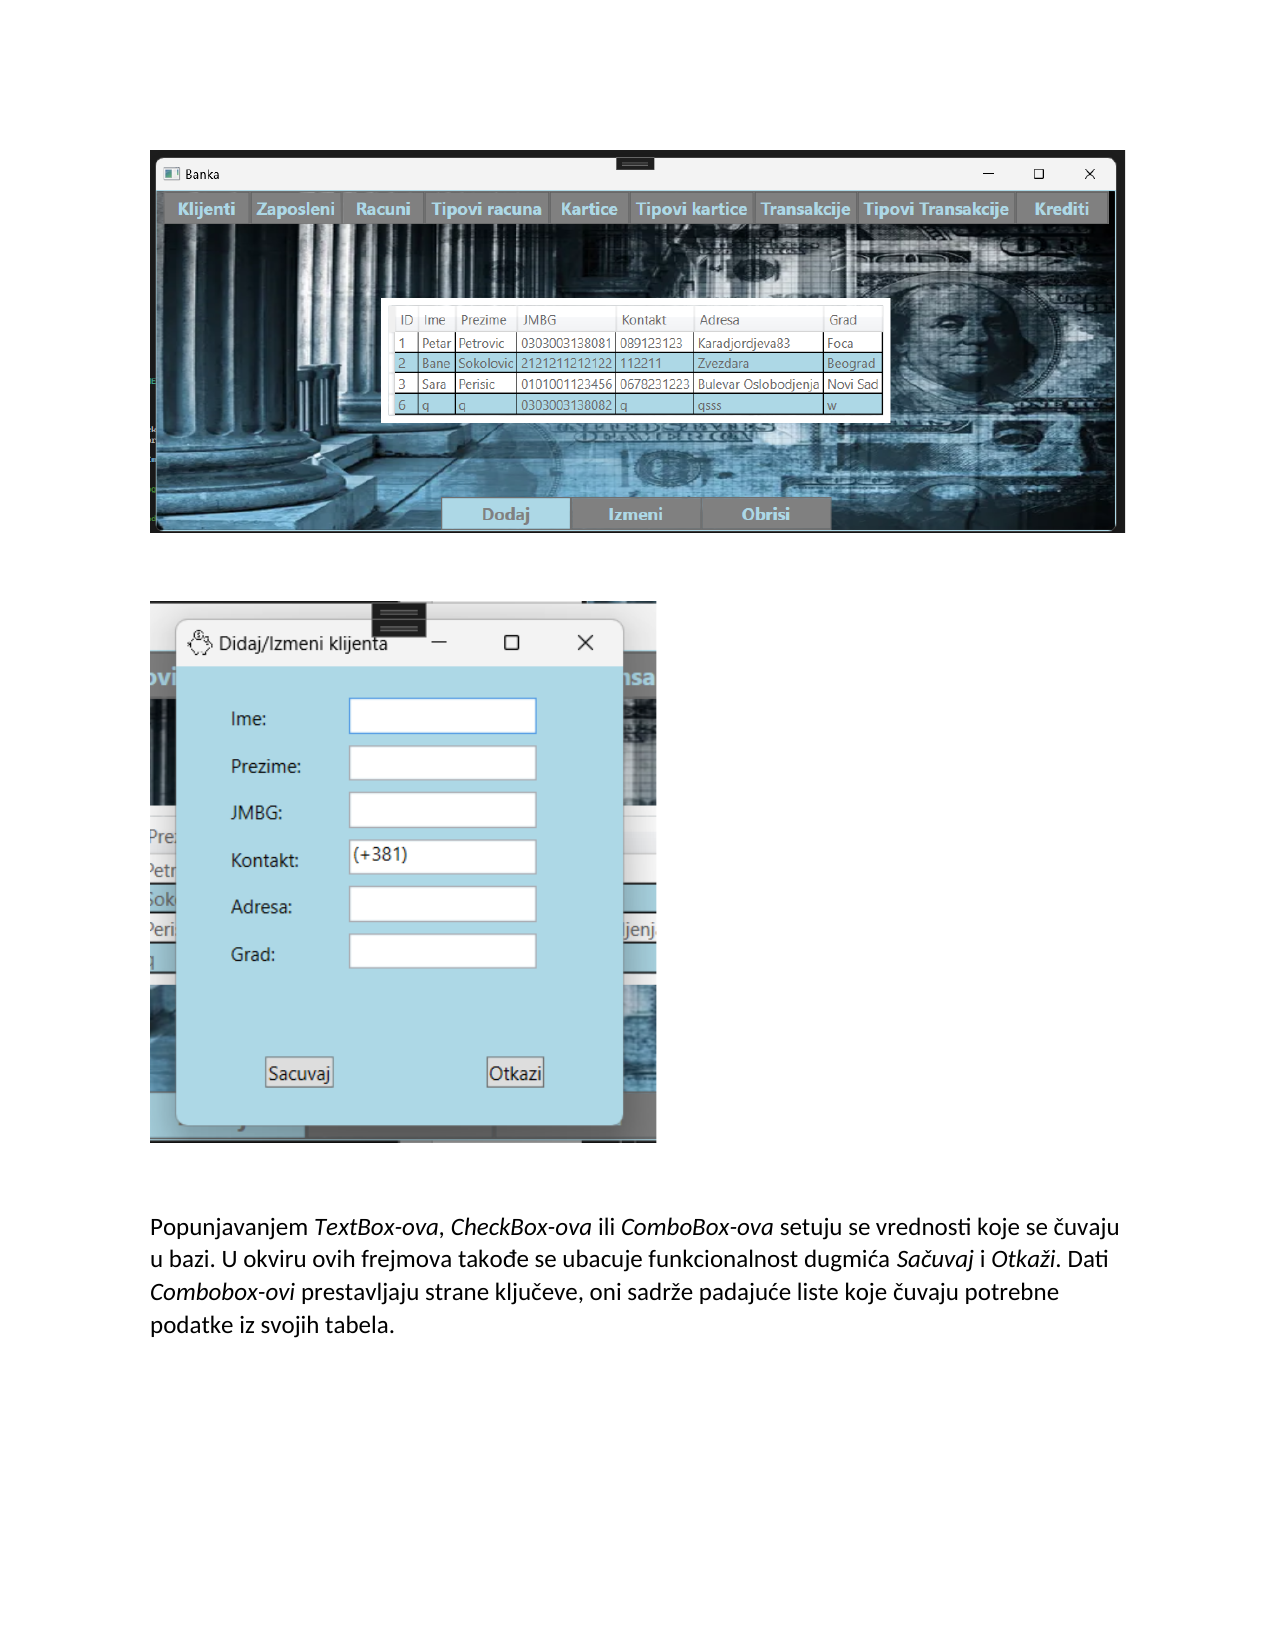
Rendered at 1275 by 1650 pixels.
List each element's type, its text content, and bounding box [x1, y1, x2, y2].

picture [150, 601, 657, 1143]
text Popunjavanjem TextBox-ova, CheckBox-ova ili ComboBox-ova setuju se vrednosti koje se čuvaju u bazi. U okviru ovih frejmova takođe se ubacuje funkcionalnost dugmića Sačuvaj i Otkaži. Dati Combobox-ovi prestavljaju strane ključeve, oni sadrže padajuće liste koje čuvaju potrebne podatke iz svojih tabela. [150, 1211, 1125, 1340]
picture [150, 150, 1125, 533]
